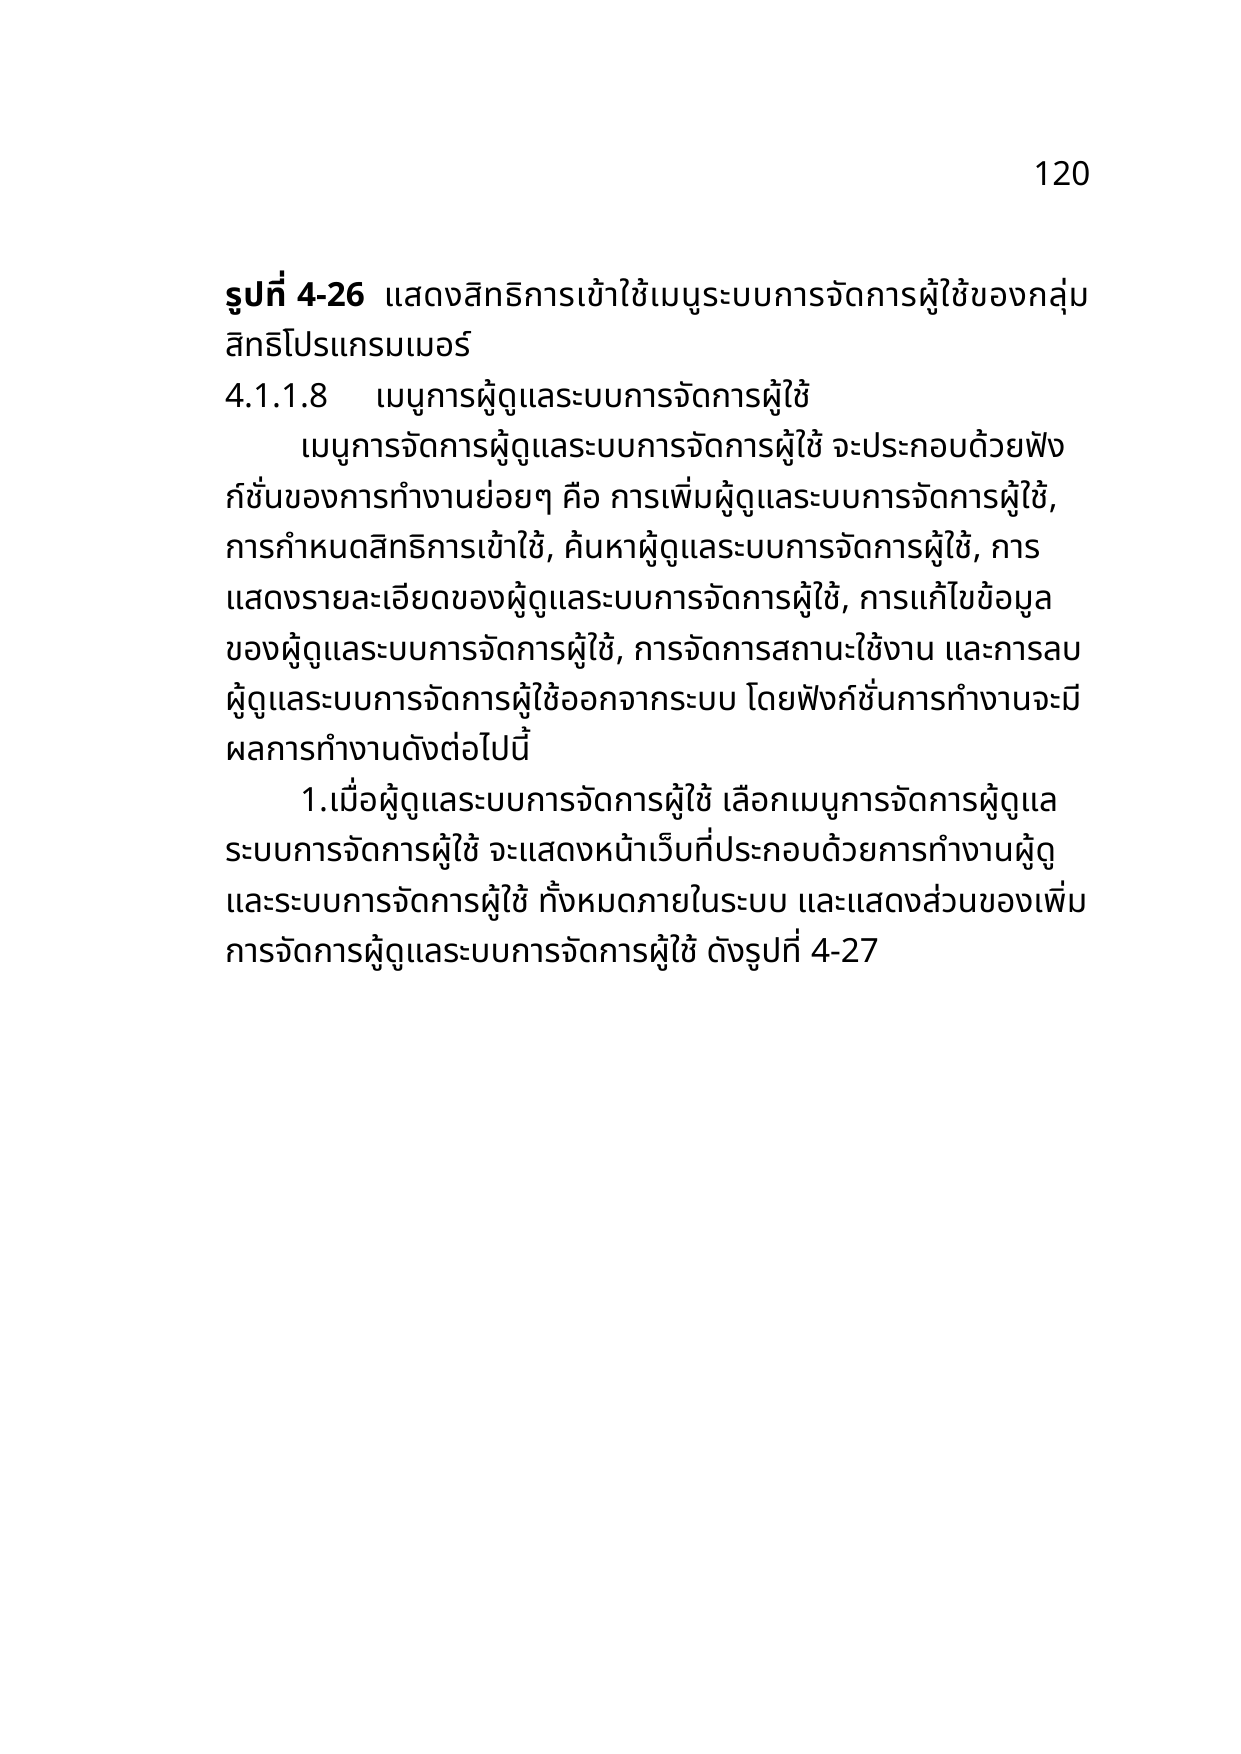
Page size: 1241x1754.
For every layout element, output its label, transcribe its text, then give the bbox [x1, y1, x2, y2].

text เมนูการจัดการผู้ดูแลระบบการจัดการผู้ใช้ จะประกอบด้วยฟังก์ชั่นของการทำงานย่อยๆ คือ การเพิ่มผู้ดูแลระบบการจัดการผู้ใช้, การกำหนดสิทธิการเข้าใช้, ค้นหาผู้ดูแลระบบการจัดการผู้ใช้, การแสดงรายละเอียดของผู้ดูแลระบบการจัดการผู้ใช้, การแก้ไขข้อมูลของผู้ดูแลระบบการจัดการผู้ใช้, การจัดการสถานะใช้งาน และการลบผู้ดูแลระบบการจัดการผู้ใช้ออกจากระบบ โดยฟังก์ชั่นการทำงานจะมีผลการทำงานดังต่อไปนี้ [225, 422, 1090, 776]
text 1. เมื่อผู้ดูแลระบบการจัดการผู้ใช้ เลือกเมนูการจัดการผู้ดูแลระบบการจัดการผู้ใช้ จะแสดงหน้าเว็บที่ประกอบด้วยการทำงานผู้ดูและระบบการจัดการผู้ใช้ ทั้งหมดภายในระบบ และแสดงส่วนของเพิ่ม การจัดการผู้ดูแลระบบการจัดการผู้ใช้ ดังรูปที่ 4-27 [225, 776, 1090, 978]
text รูปที่ 4-26 แสดงสิทธิการเข้าใช้เมนูระบบการจัดการผู้ใช้ของกลุ่มสิทธิโปรแกรมเมอร์ [225, 270, 1090, 371]
text 4.1.1.8 เมนูการผู้ดูแลระบบการจัดการผู้ใช้ [225, 371, 1090, 422]
